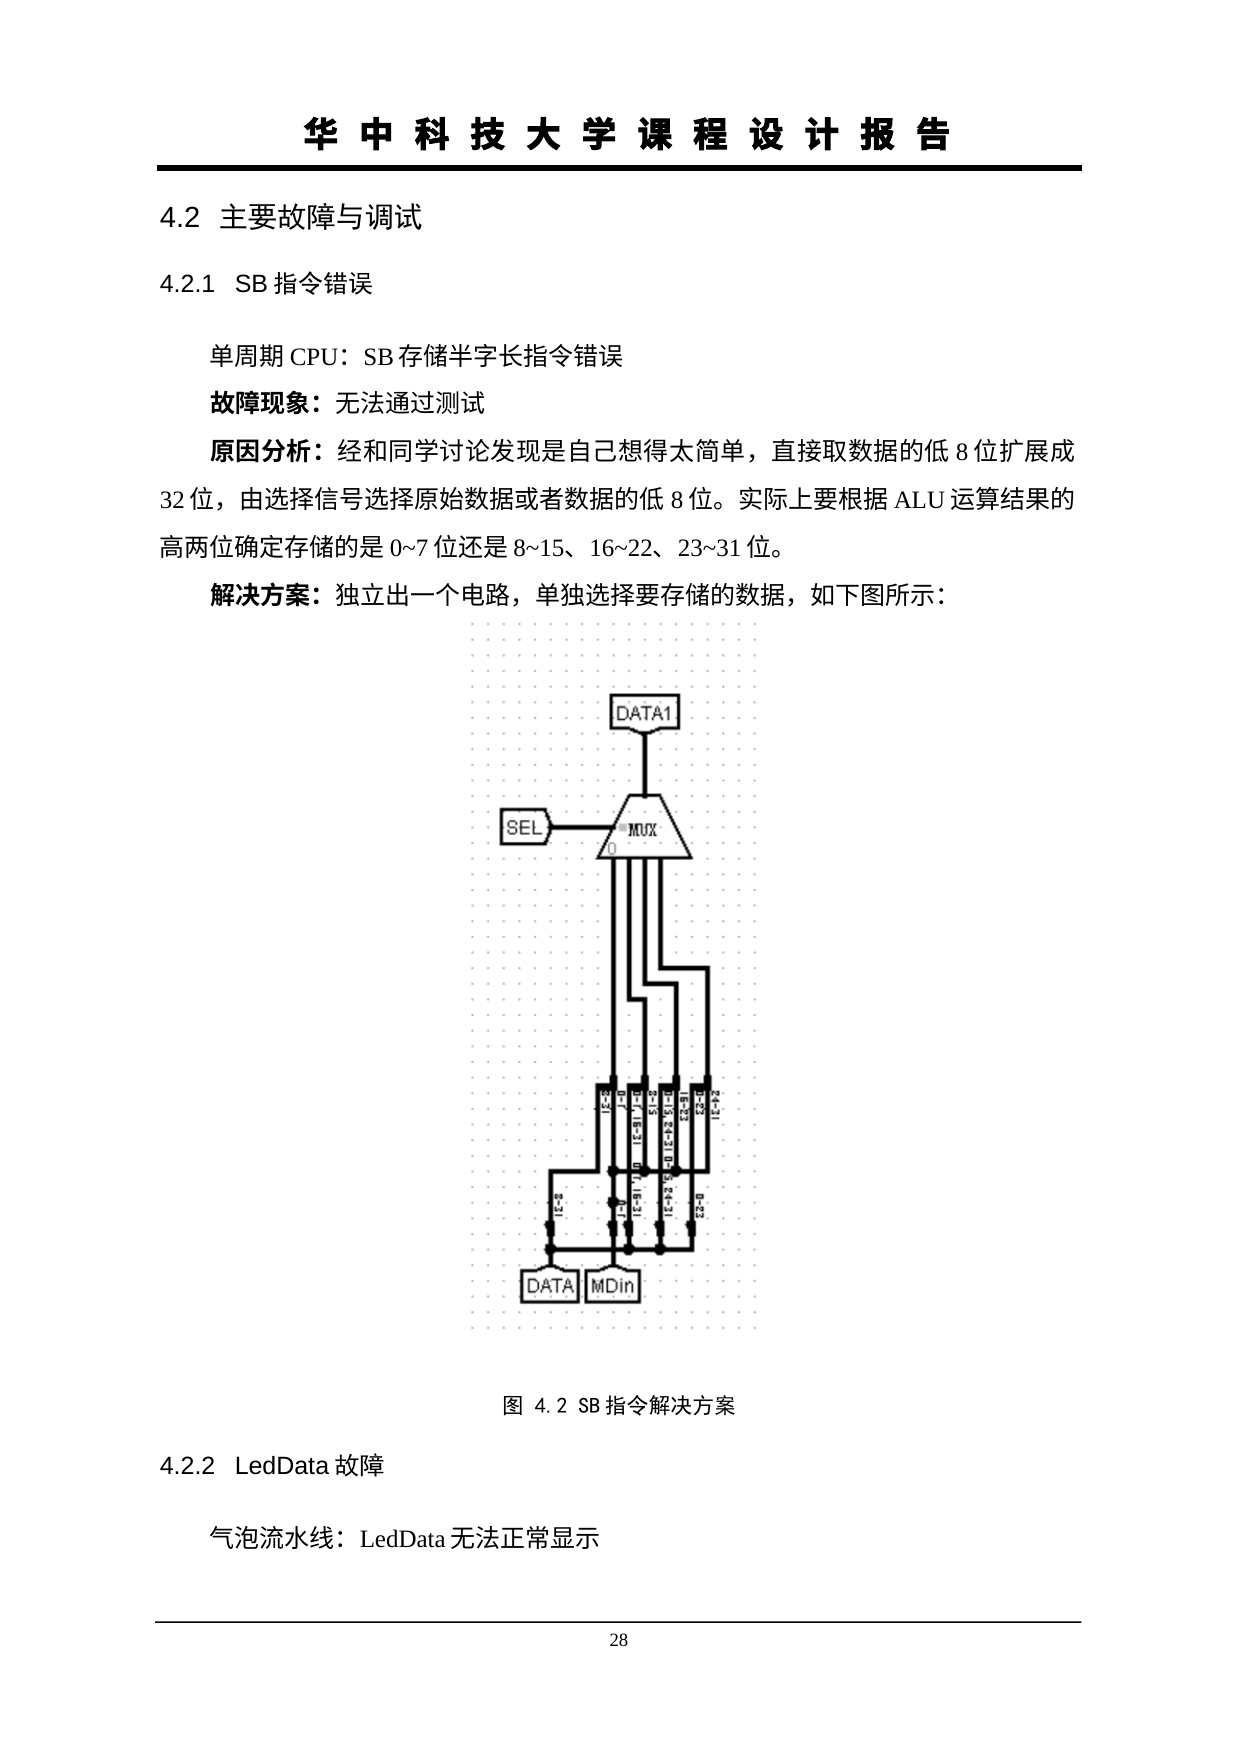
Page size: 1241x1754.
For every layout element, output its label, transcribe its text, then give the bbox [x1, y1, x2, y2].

text 解决方案：独立出一个电路，单独选择要存储的数据，如下图所示： [159, 569, 1075, 617]
picture [469, 617, 768, 1335]
text 单周期CPU：SB存储半字长指令错误 [159, 330, 1104, 378]
subtitle LedData故障 [159, 1441, 1078, 1488]
subtitle 主要故障与调试 [159, 198, 1053, 234]
text 原因分析：经和同学讨论发现是自己想得太简单，直接取数据的低8位扩展成32位，由选择信号选择原始数据或者数据的低8位。实际上要根据ALU运算结果的高两位确定存储的是0~7位还是8~15、16~22、23~31位。 [159, 426, 1075, 569]
subtitle SB指令错误 [159, 259, 1078, 307]
text 故障现象：无法通过测试 [159, 378, 1075, 426]
text 气泡流水线：LedData无法正常显示 [159, 1512, 1075, 1560]
